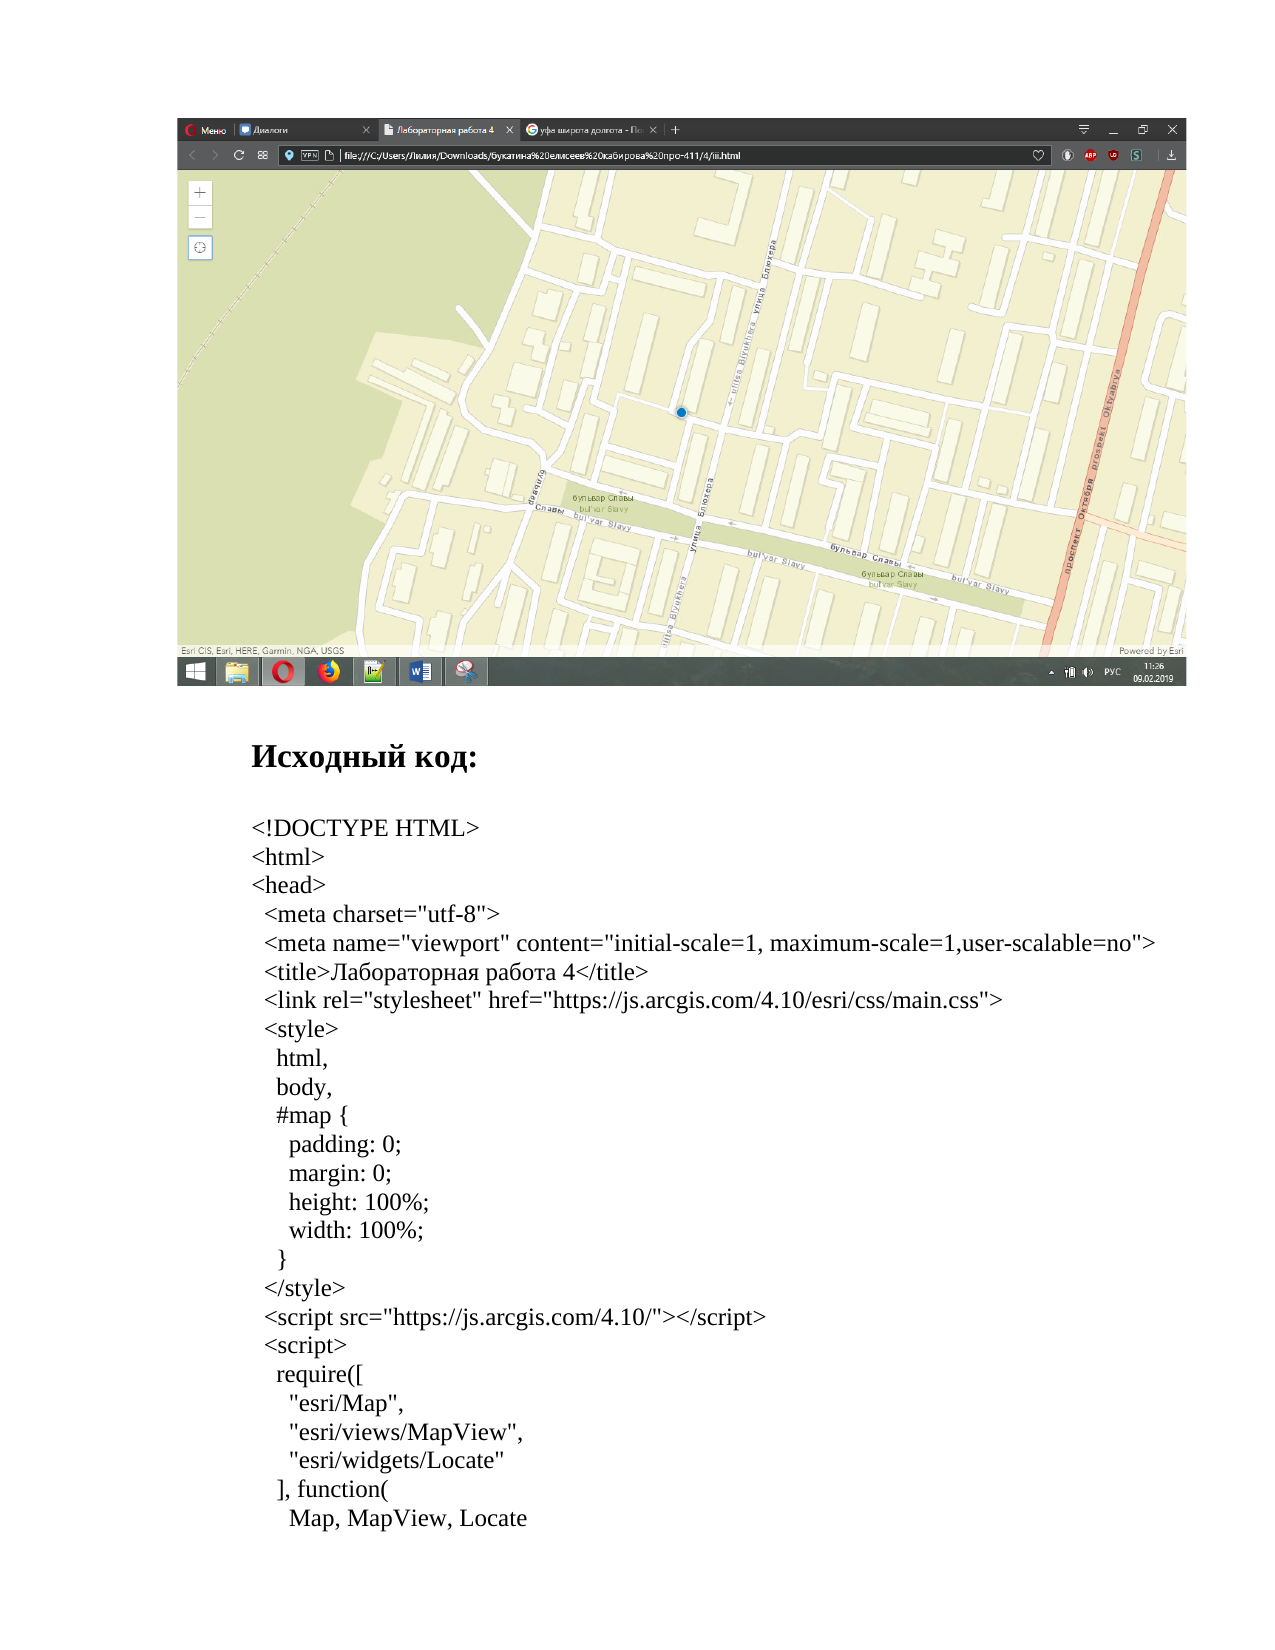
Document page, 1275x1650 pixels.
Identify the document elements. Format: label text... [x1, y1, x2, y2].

text html, [251, 1043, 1186, 1072]
text } [251, 1244, 1186, 1273]
text body, [251, 1072, 1186, 1101]
text <script> [251, 1331, 1186, 1359]
text "esri/views/MapView", [251, 1417, 1186, 1446]
text "esri/widgets/Locate" [251, 1446, 1186, 1474]
text <!DOCTYPE HTML> [251, 813, 1186, 842]
picture [177, 118, 1187, 686]
text "esri/Map", [251, 1388, 1186, 1417]
text <meta charset="utf-8"> [251, 899, 1186, 928]
text require([ [251, 1359, 1186, 1388]
text <title>Лабораторная работа 4</title> [251, 957, 1186, 986]
text <link rel="stylesheet" href="https://js.arcgis.com/4.10/esri/css/main.css"> [251, 986, 1186, 1014]
text <script src="https://js.arcgis.com/4.10/"></script> [251, 1302, 1186, 1331]
text <html> [251, 842, 1186, 871]
text margin: 0; [251, 1158, 1186, 1187]
text <meta name="viewport" content="initial-scale=1, maximum-scale=1,user-scalable=no"> [251, 928, 1186, 957]
text #map { [251, 1101, 1186, 1129]
text width: 100%; [251, 1216, 1186, 1244]
text </style> [251, 1273, 1186, 1302]
text Исходный код: [177, 736, 1186, 775]
text ], function( [251, 1474, 1186, 1503]
text padding: 0; [251, 1129, 1186, 1158]
text height: 100%; [251, 1187, 1186, 1216]
text <head> [251, 871, 1186, 899]
text <style> [251, 1014, 1186, 1043]
text Map, MapView, Locate [251, 1503, 1186, 1532]
